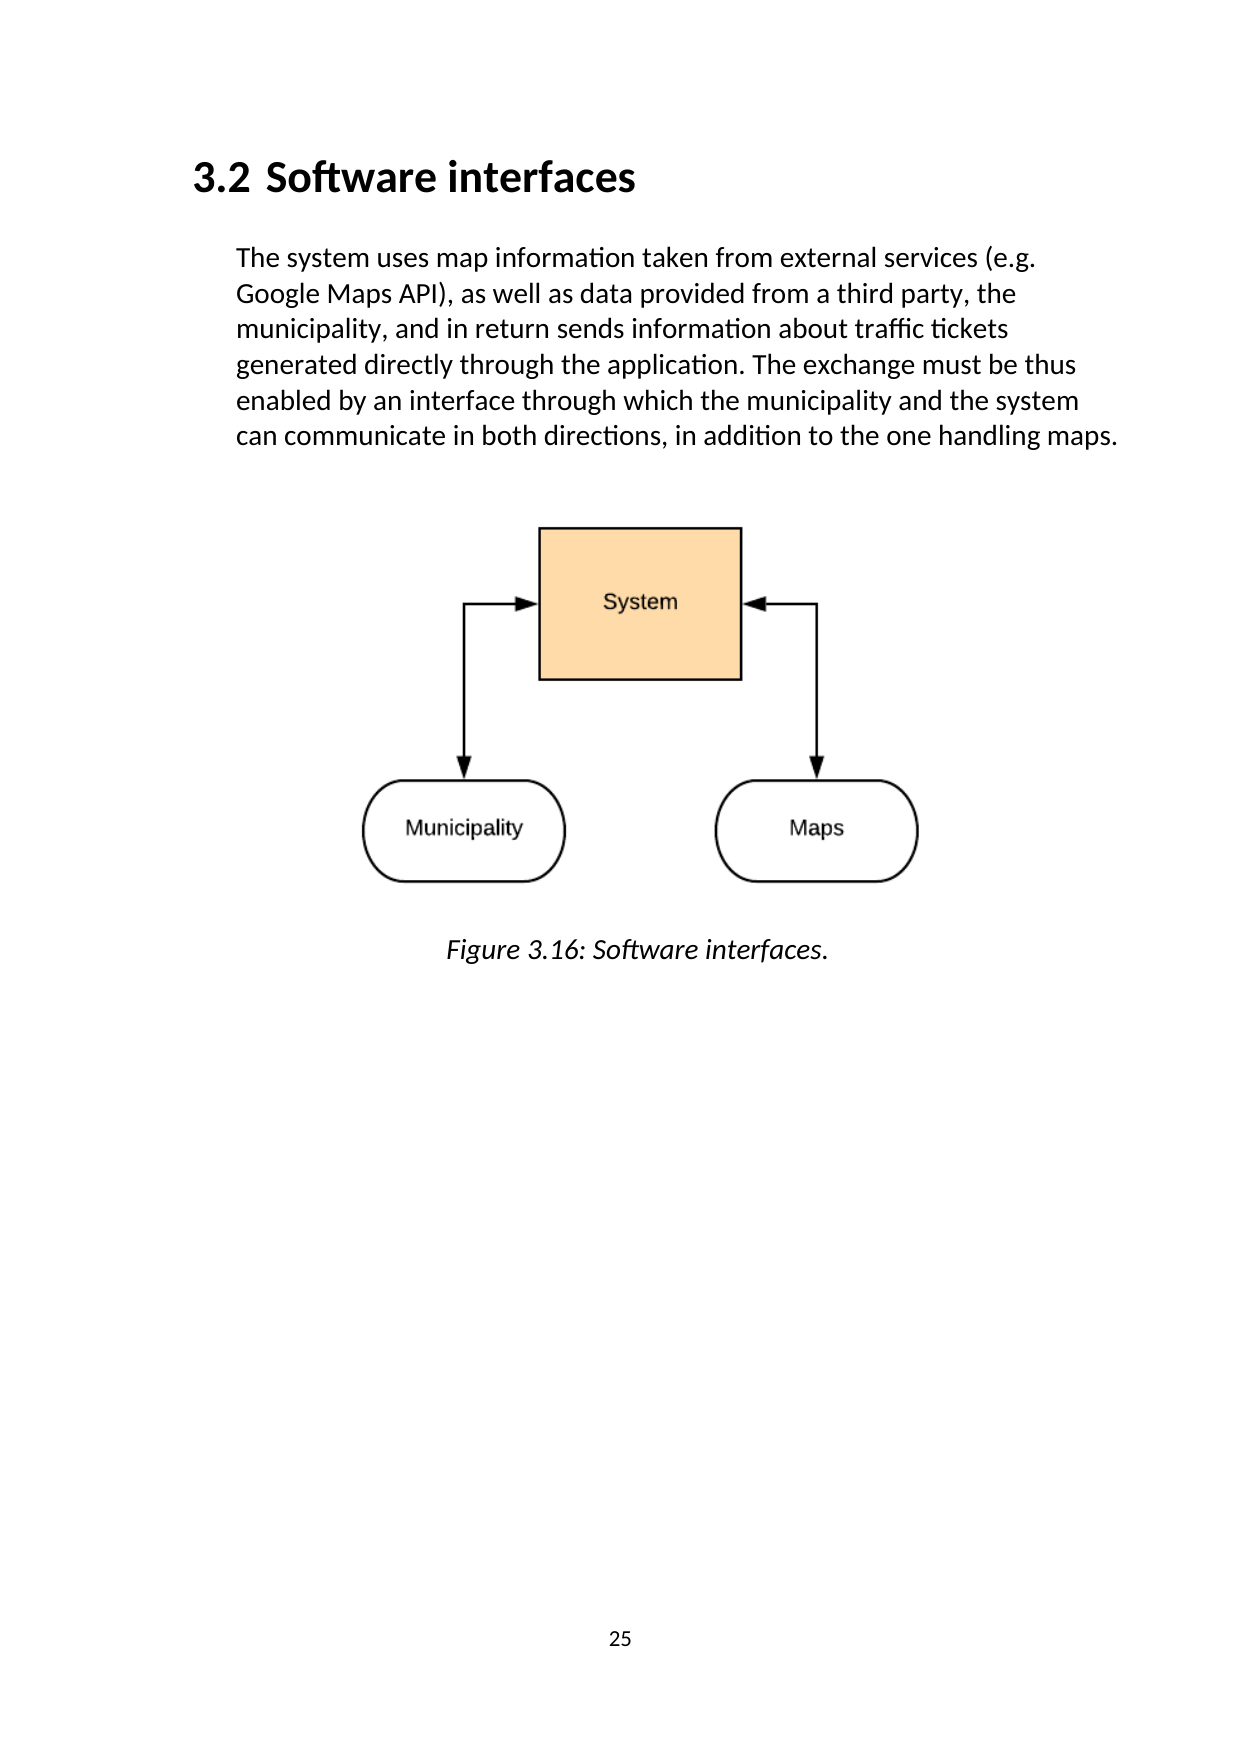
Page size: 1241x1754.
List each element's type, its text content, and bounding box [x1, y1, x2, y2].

list Software interfaces [192, 148, 1122, 203]
text The system uses map information taken from external services (e.g. Google Maps API), as well as data provided from a third party, the municipality, and in return sends information about traffic tickets generated directly through the application. The exchange must be thus enabled by an interface through which the municipality and the system can communicate in both directions, in addition to the one handling maps. [236, 239, 1122, 453]
picture [313, 478, 968, 932]
